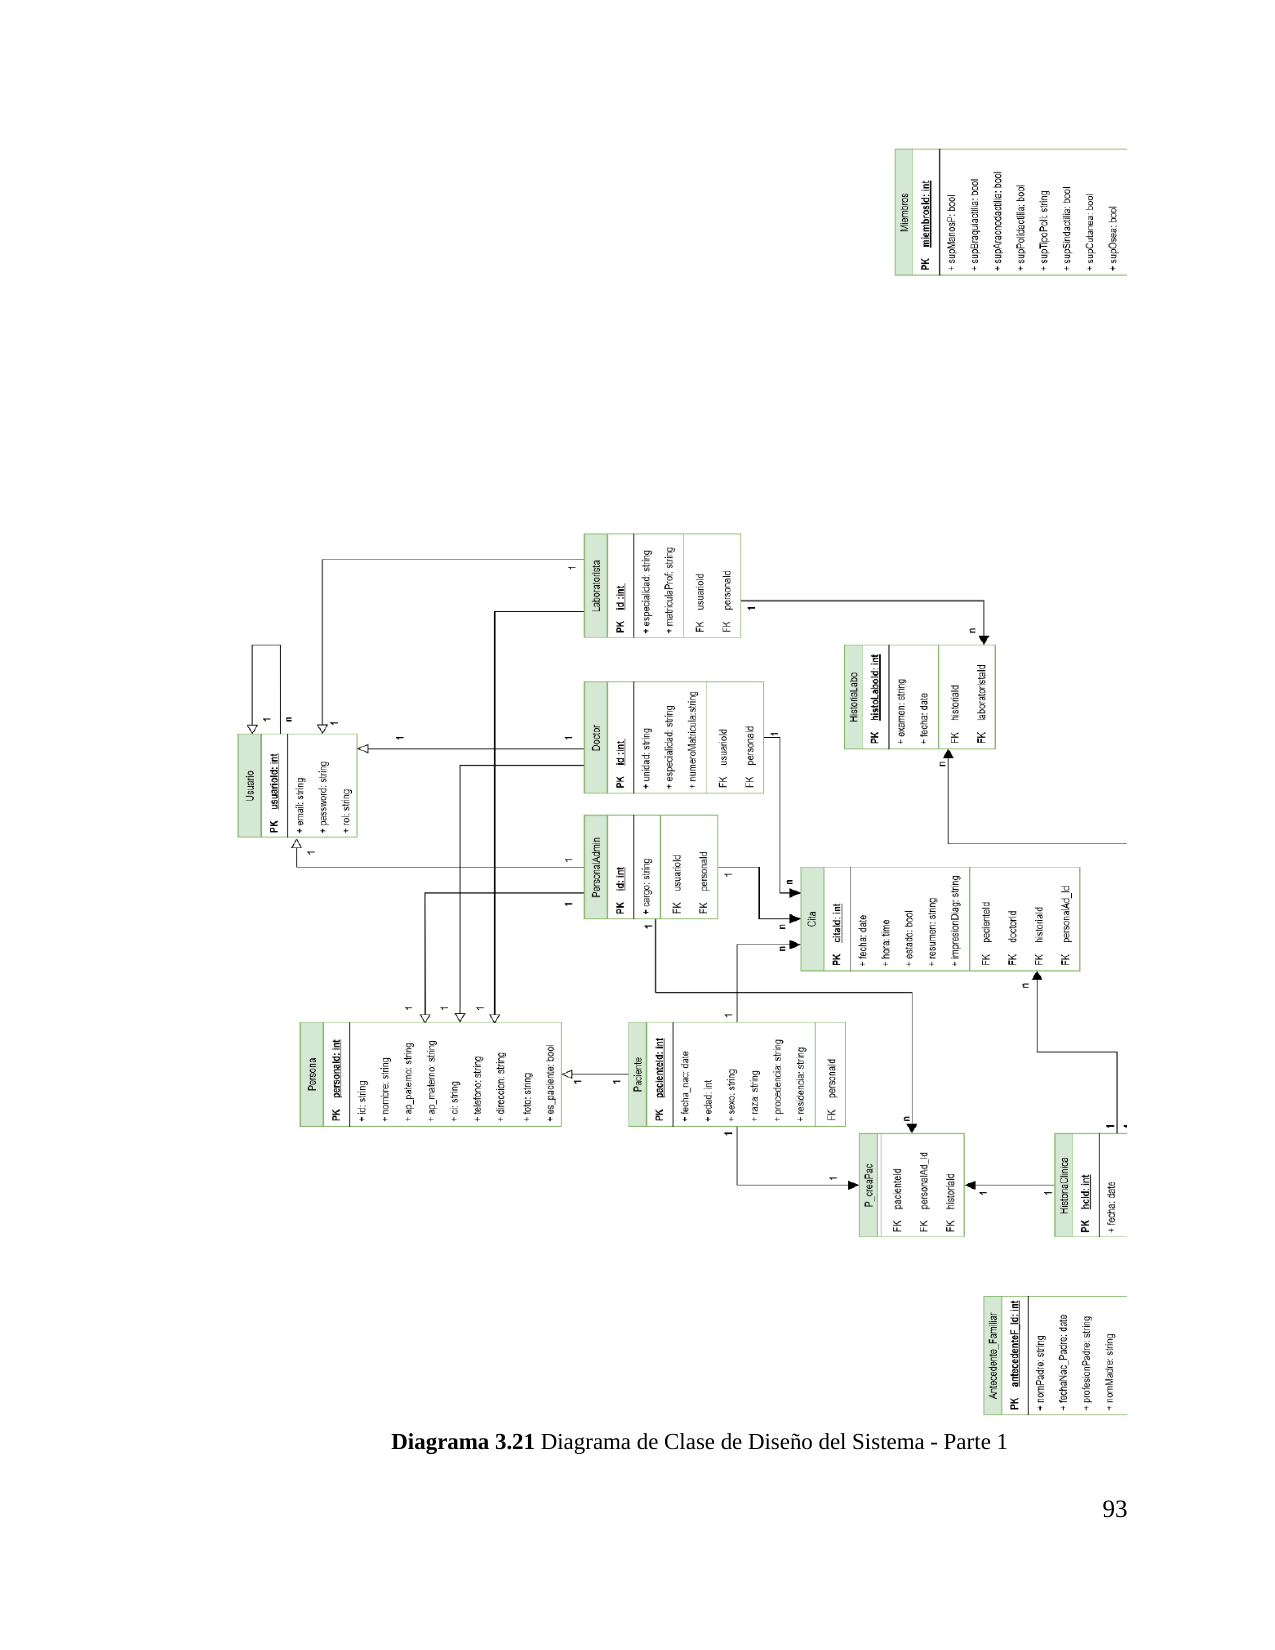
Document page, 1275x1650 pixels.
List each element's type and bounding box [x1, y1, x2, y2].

picture [229, 142, 1126, 1426]
